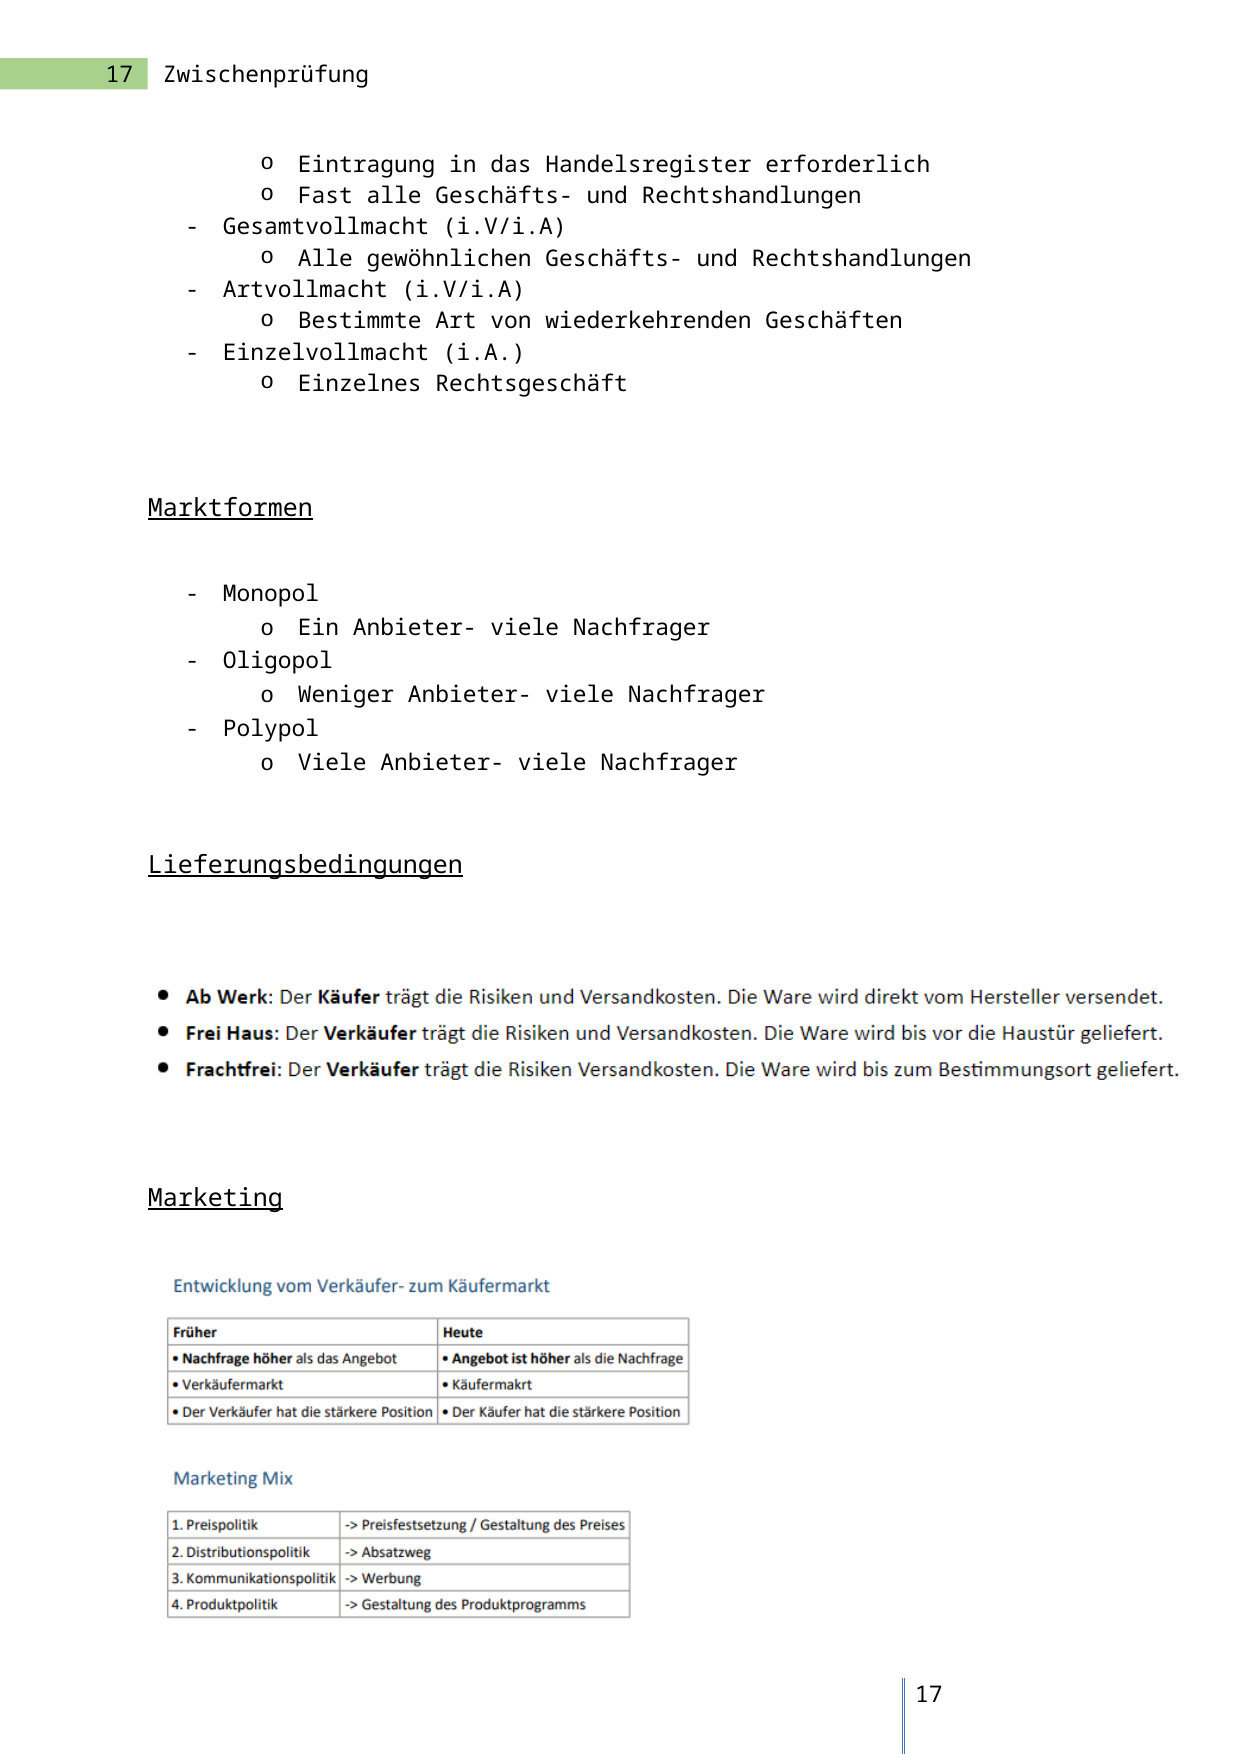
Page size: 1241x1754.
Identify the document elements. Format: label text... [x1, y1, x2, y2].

list Oligopol [185, 644, 1093, 676]
subtitle Marketing [148, 1179, 1093, 1214]
list Viele Anbieter- viele Nachfrager [260, 746, 1093, 777]
subtitle Lieferungsbedingungen [148, 847, 1093, 881]
list Fast alle Geschäfts- und Rechtshandlungen [260, 179, 1093, 210]
picture [147, 965, 1203, 1110]
list Ein Anbieter- viele Nachfrager [260, 610, 1093, 642]
list Bestimmte Art von wiederkehrenden Geschäften [260, 304, 1093, 336]
list Einzelvollmacht (i.A.) [185, 336, 1093, 367]
list Alle gewöhnlichen Geschäfts- und Rechtshandlungen [260, 242, 1093, 273]
list Polypol [185, 712, 1093, 743]
subtitle Marktformen [148, 489, 1093, 523]
list Eintragung in das Handelsregister erforderlich [260, 148, 1093, 179]
picture [147, 1266, 752, 1632]
list Artvollmacht (i.V/i.A) [185, 273, 1093, 304]
list Weniger Anbieter- viele Nachfrager [260, 678, 1093, 709]
list Monopol [185, 577, 1093, 608]
list Einzelnes Rechtsgeschäft [260, 367, 1093, 398]
list Gesamtvollmacht (i.V/i.A) [185, 210, 1093, 242]
